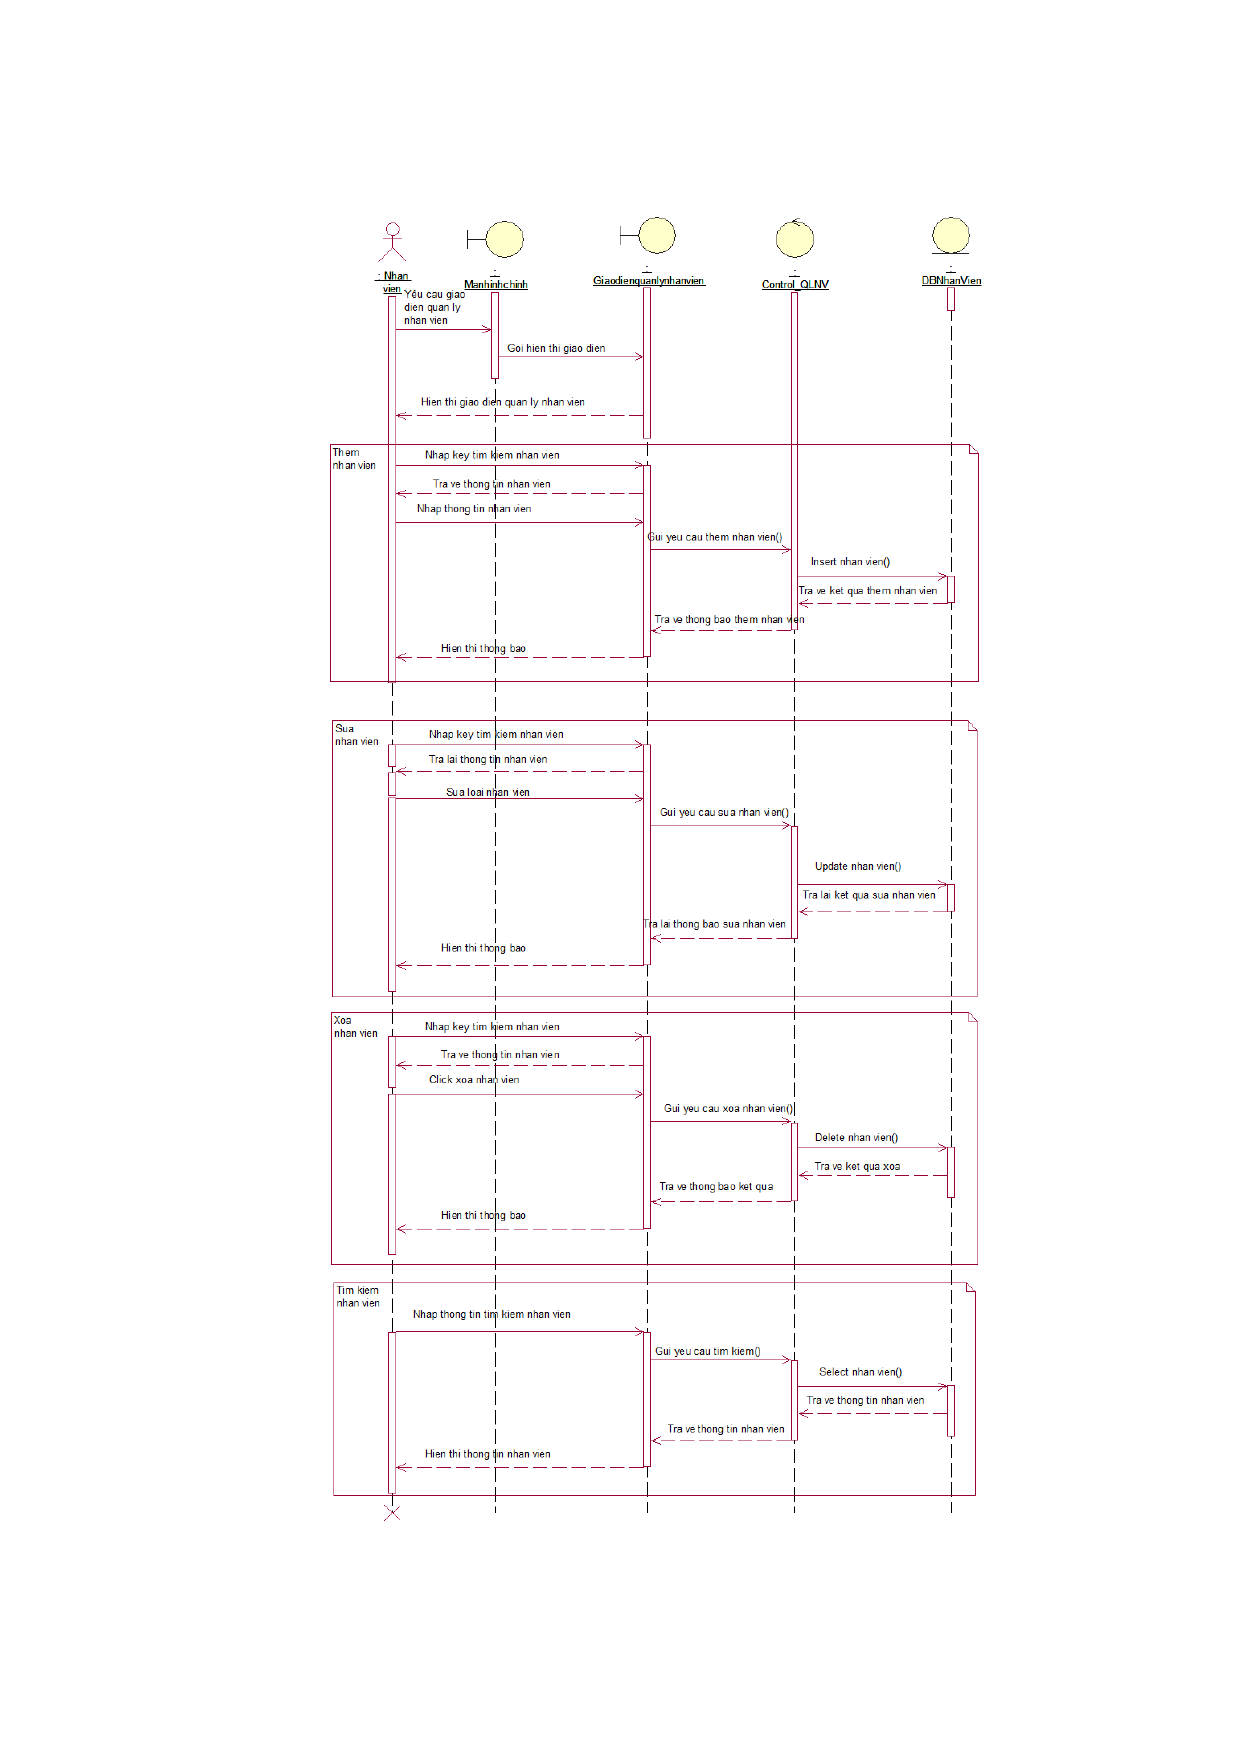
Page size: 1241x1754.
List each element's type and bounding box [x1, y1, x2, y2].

picture [297, 150, 1018, 1604]
